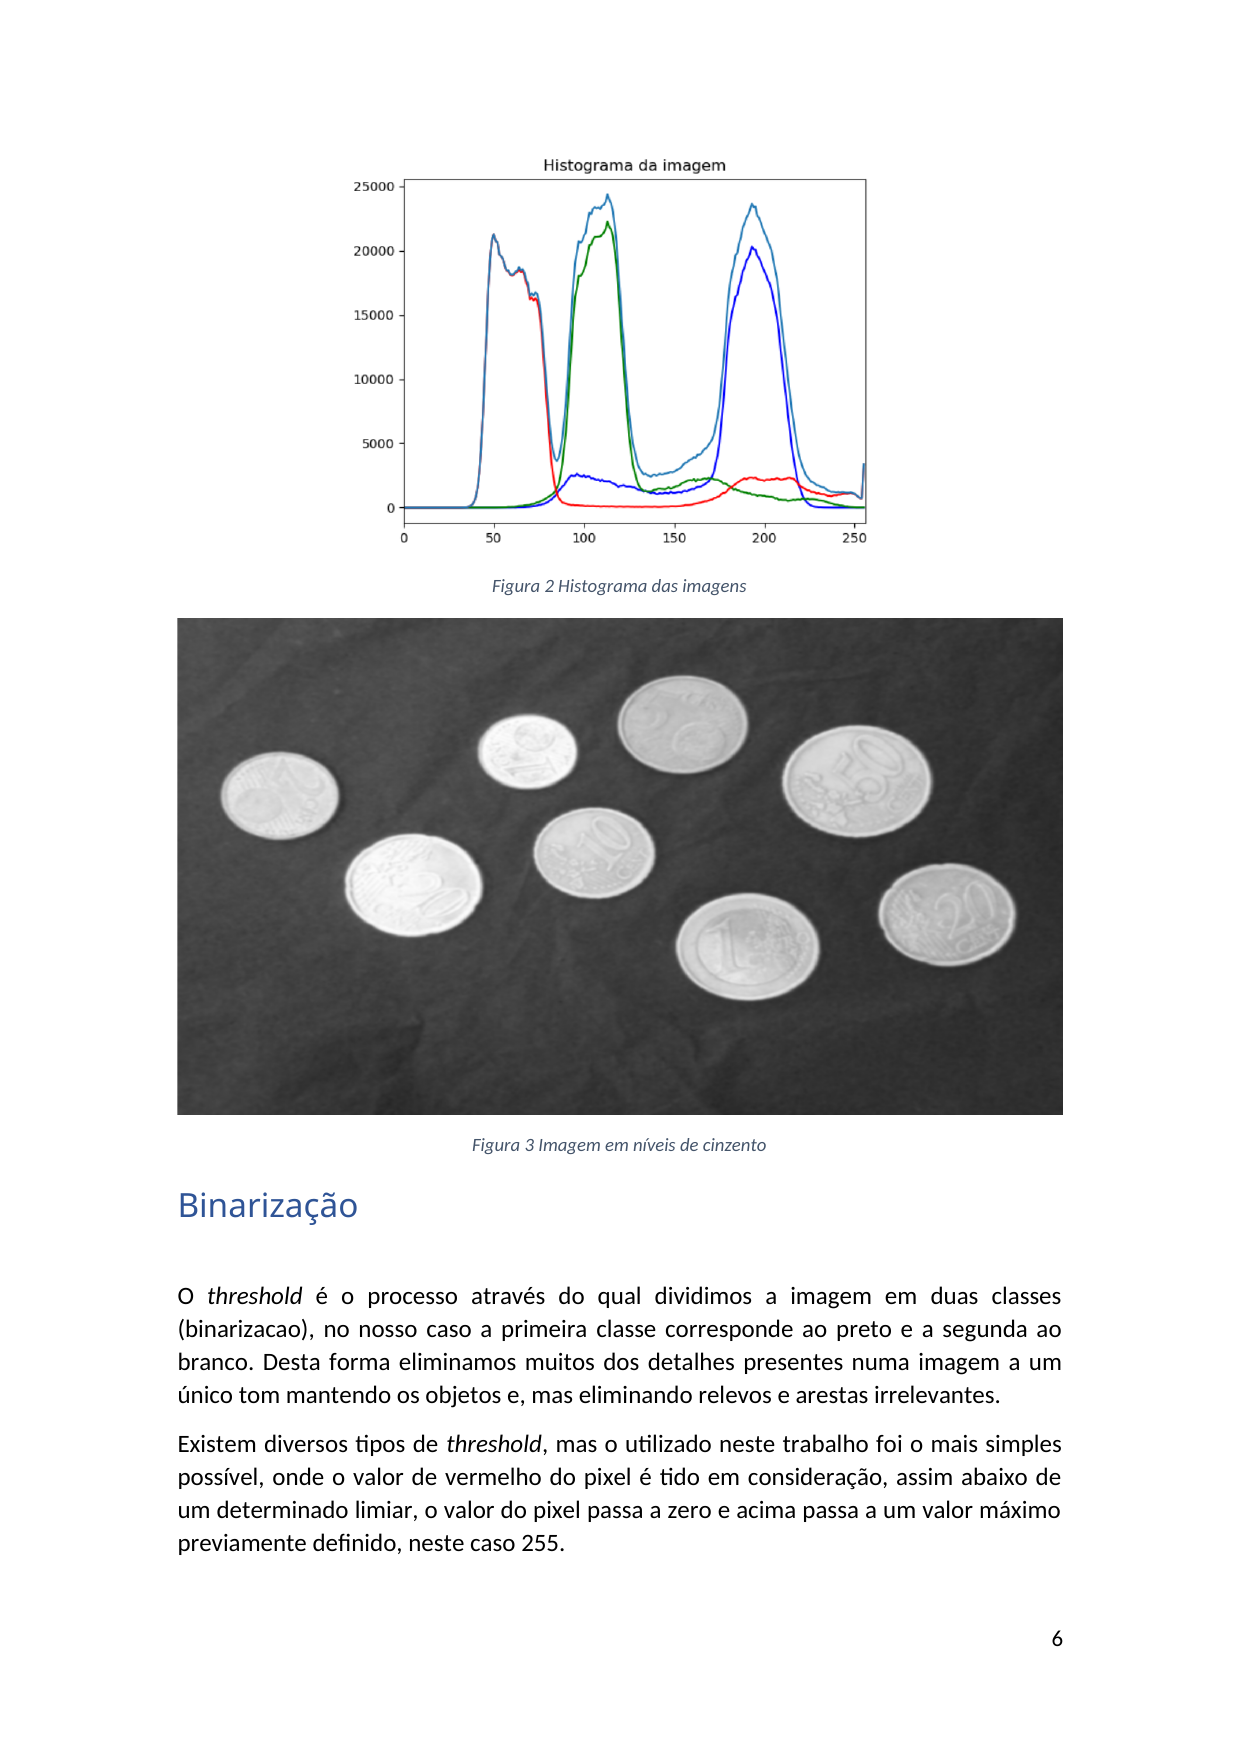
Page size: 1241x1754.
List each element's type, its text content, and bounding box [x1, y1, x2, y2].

picture [337, 147, 903, 556]
text O threshold é o processo através do qual dividimos a imagem em duas classes (binarizacao), no nosso caso a primeira classe corresponde ao preto e a segunda ao branco. Desta forma eliminamos muitos dos detalhes presentes numa imagem a um único tom mantendo os objetos e, mas eliminando relevos e arestas irrelevantes. [177, 1280, 1063, 1409]
text Figura 3 Imagem em níveis de cinzento [177, 1133, 1063, 1156]
text Figura 2 Histograma das imagens [177, 574, 1063, 597]
picture [177, 618, 1063, 1115]
subtitle Binarização [177, 1181, 1063, 1227]
text Existem diversos tipos de threshold, mas o utilizado neste trabalho foi o mais simples possível, onde o valor de vermelho do pixel é tido em consideração, assim abaixo de um determinado limiar, o valor do pixel passa a zero e acima passa a um valor máximo previamente definido, neste caso 255. [177, 1428, 1063, 1558]
